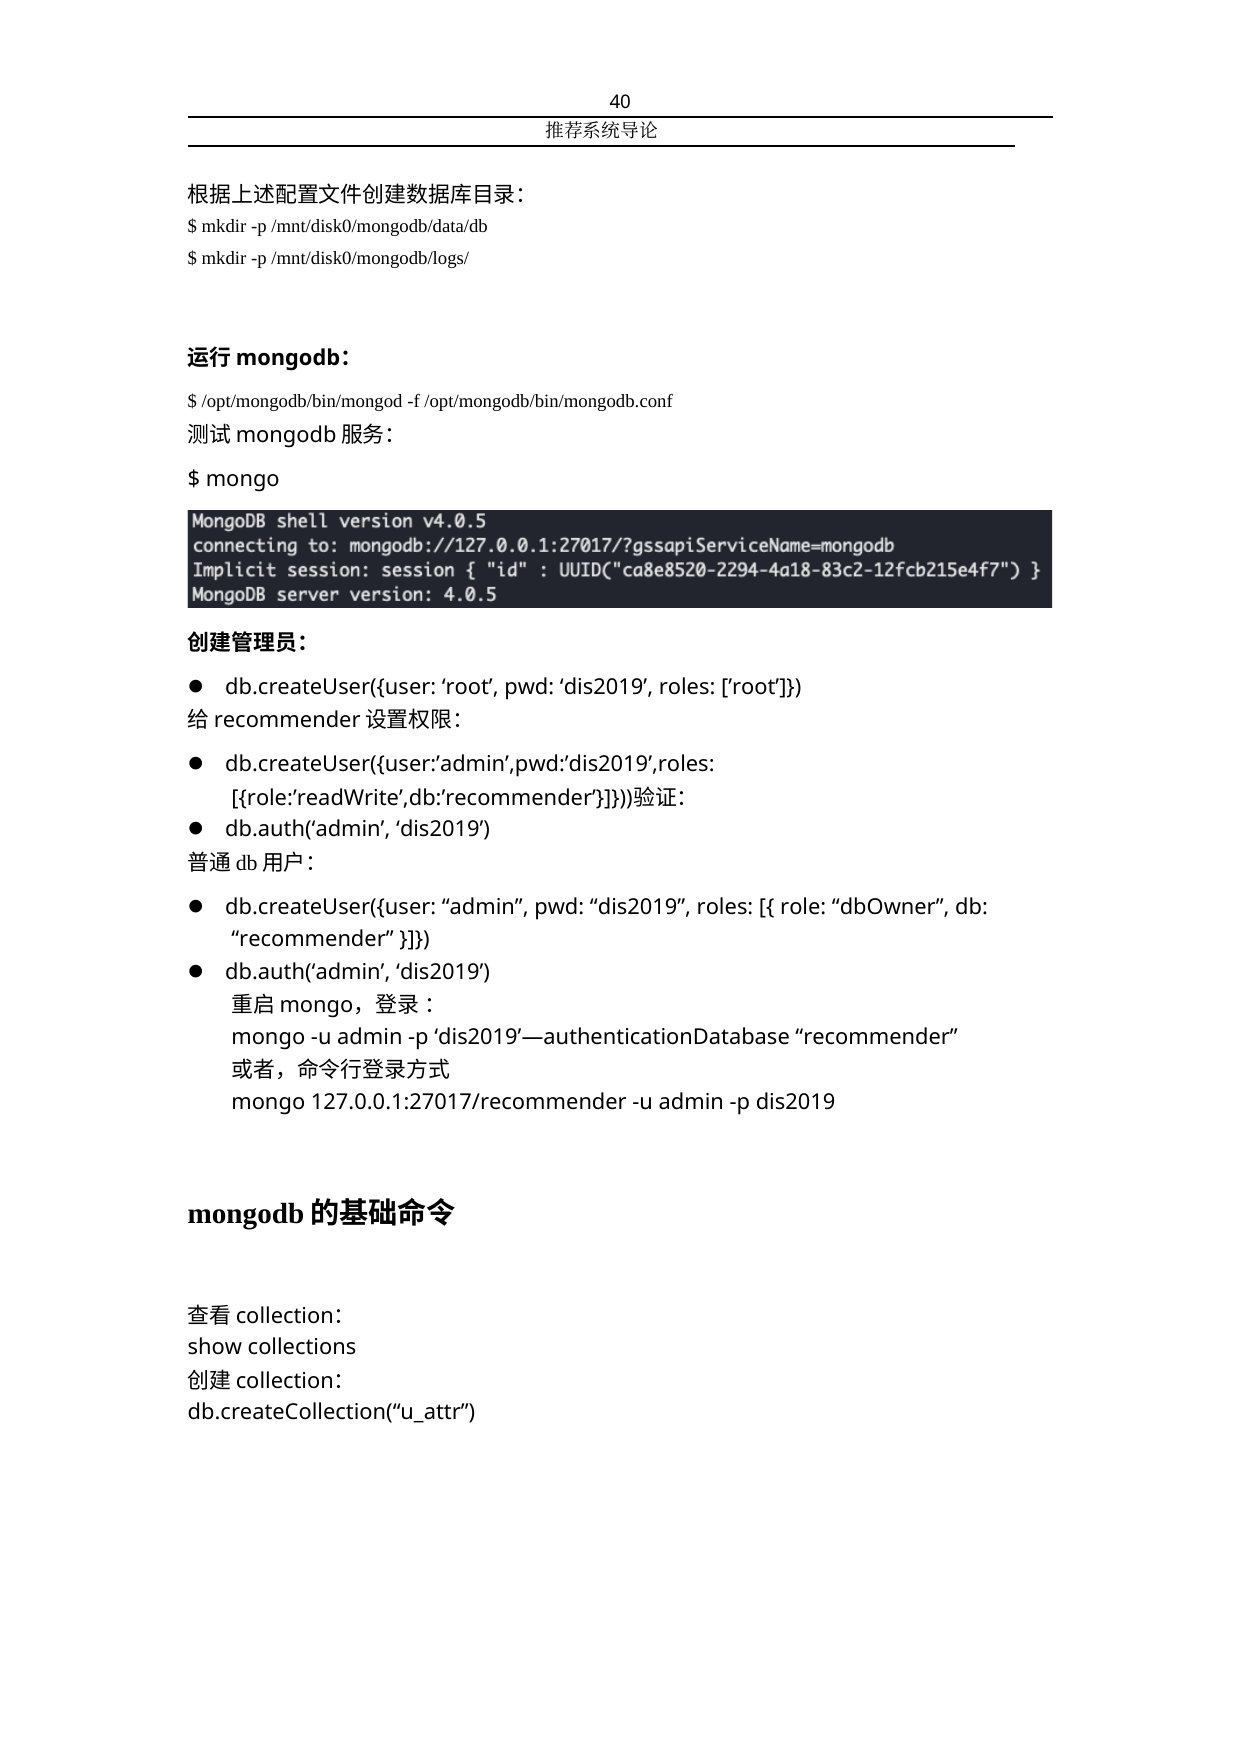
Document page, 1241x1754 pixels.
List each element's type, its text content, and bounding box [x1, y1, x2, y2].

list mongo 127.0.0.1:27017/recommender -u admin -p dis2019 [231, 1084, 1053, 1117]
text $ mkdir -p /mnt/disk0/mongodb/logs/ [187, 242, 1053, 274]
text 运行mongodb： [187, 339, 1053, 372]
picture [187, 510, 1053, 608]
text $ mongo [187, 462, 1053, 494]
list 查看collection： [187, 1297, 1053, 1330]
list 或者，命令行登录方式 [231, 1052, 1053, 1084]
list db.auth(‘admin’, ‘dis2019’) [187, 812, 1053, 844]
text $ mkdir -p /mnt/disk0/mongodb/data/db [187, 209, 1053, 242]
text 创建管理员： [187, 624, 1053, 657]
subtitle mongodb的基础命令 [187, 1178, 1053, 1243]
list db.createCollection(“u_attr”) [187, 1395, 1053, 1427]
list db.createUser({user:’admin’,pwd:’dis2019’,roles: [{role:’readWrite’,db:’recommender’}]}))验证： [187, 747, 1053, 812]
list mongo -u admin -p ‘dis2019’—authenticationDatabase “recommender” [231, 1019, 1053, 1052]
text $ /opt/mongodb/bin/mongod -f /opt/mongodb/bin/mongodb.conf [187, 384, 1053, 417]
list show collections [187, 1330, 1053, 1362]
list 重启mongo，登录 ： [231, 987, 1053, 1019]
text 给recommender设置权限： [187, 702, 1053, 734]
text 测试mongodb服务： [187, 417, 1053, 449]
list db.auth(‘admin’, ‘dis2019’) [187, 954, 1053, 987]
list 创建collection： [187, 1362, 1053, 1395]
list db.createUser({user: ‘root’, pwd: ‘dis2019’, roles: [’root’]}) [187, 669, 1053, 702]
text 普通db用户： [187, 844, 1053, 877]
list db.createUser({user: “admin”, pwd: “dis2019”, roles: [{ role: “dbOwner”, db: “recommender” }]}) [187, 889, 1053, 954]
list 根据上述配置文件创建数据库目录： [187, 177, 1053, 209]
